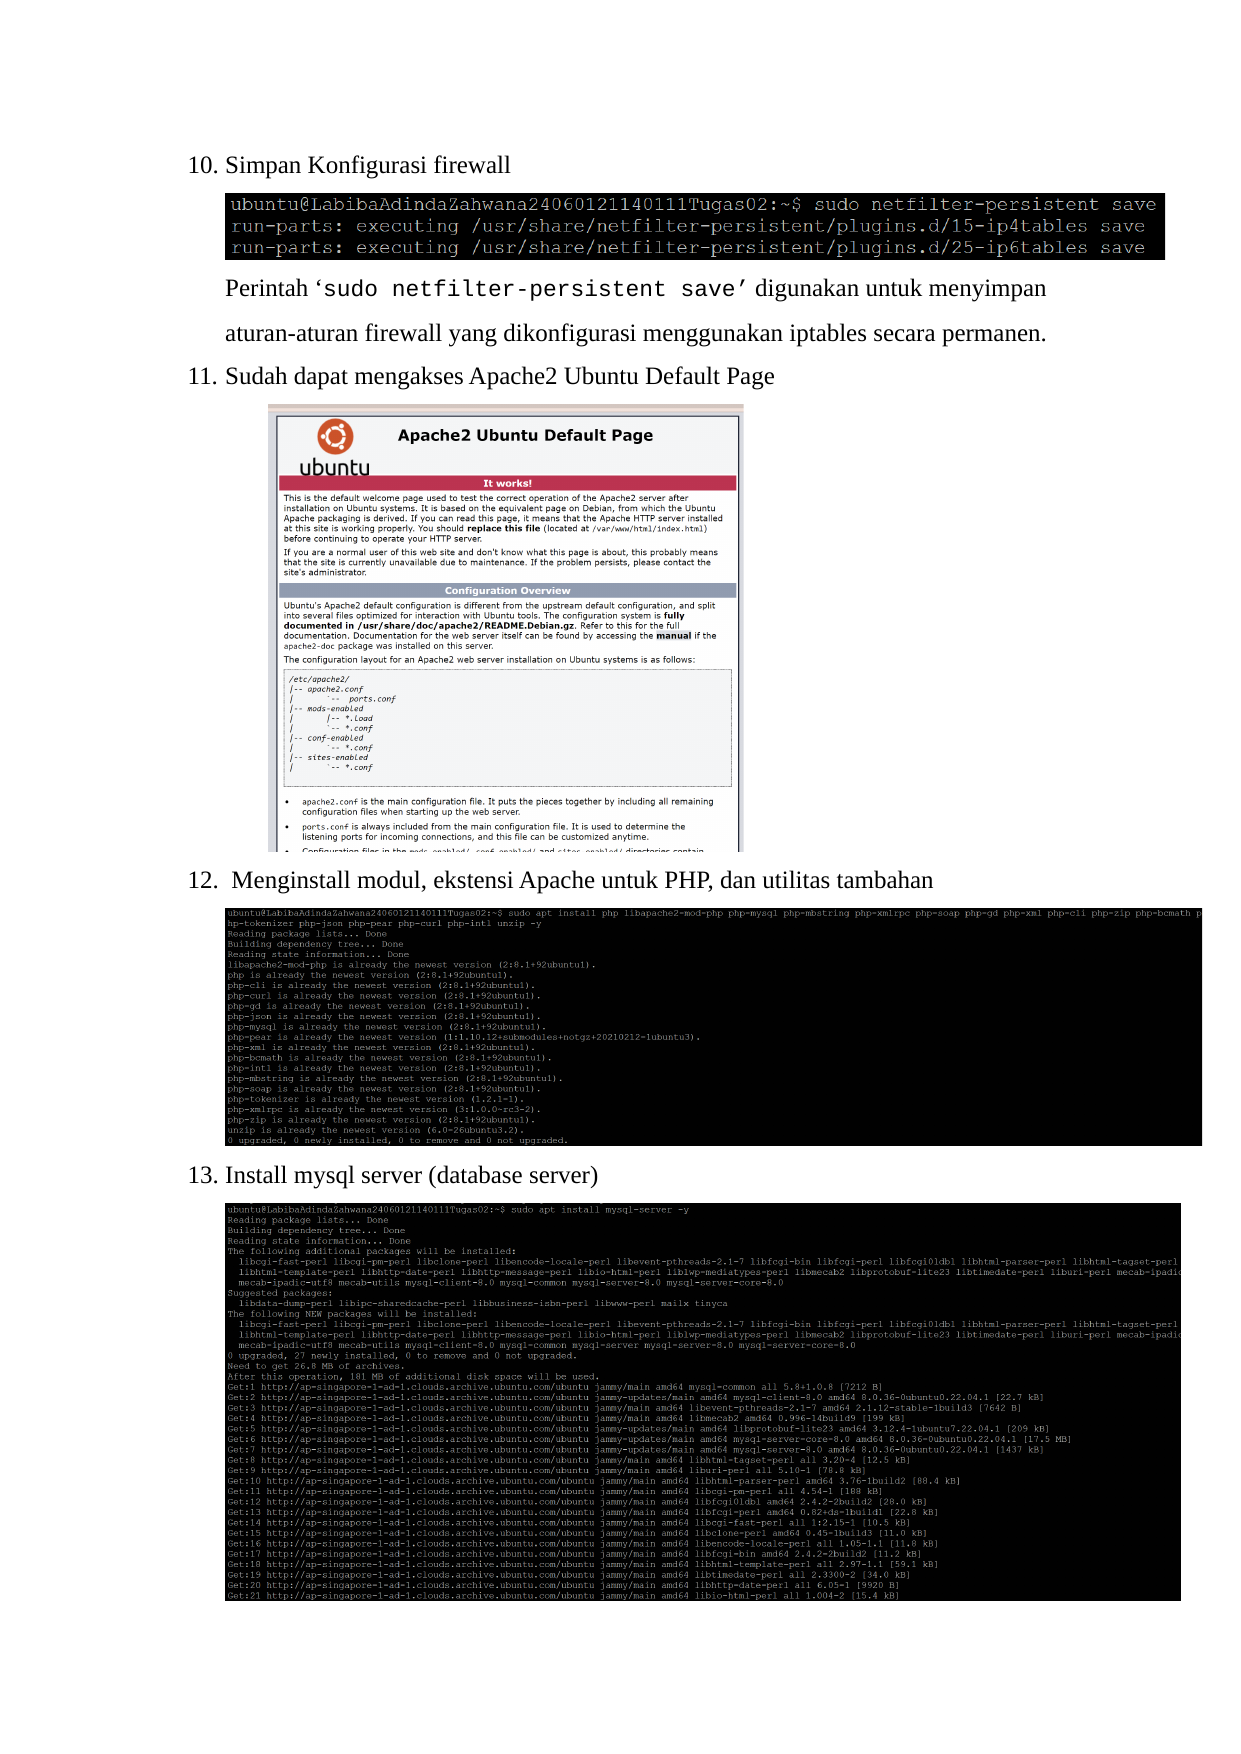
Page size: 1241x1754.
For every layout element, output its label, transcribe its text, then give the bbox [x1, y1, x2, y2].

picture [225, 1203, 1181, 1601]
picture [225, 908, 1203, 1146]
list Perintah ‘sudo netfilter-persistent save’ digunakan untuk menyimpan aturan-aturan firewall yang dikonfigurasi menggunakan iptables secara permanen. [225, 273, 1090, 347]
list Install mysql server (database server) [187, 1160, 1090, 1189]
list Simpan Konfigurasi firewall [187, 150, 1090, 179]
picture [225, 193, 1166, 260]
picture [268, 404, 744, 852]
list Menginstall modul, ekstensi Apache untuk PHP, dan utilitas tambahan [187, 865, 1090, 894]
list Sudah dapat mengakses Apache2 Ubuntu Default Page [187, 361, 1090, 390]
